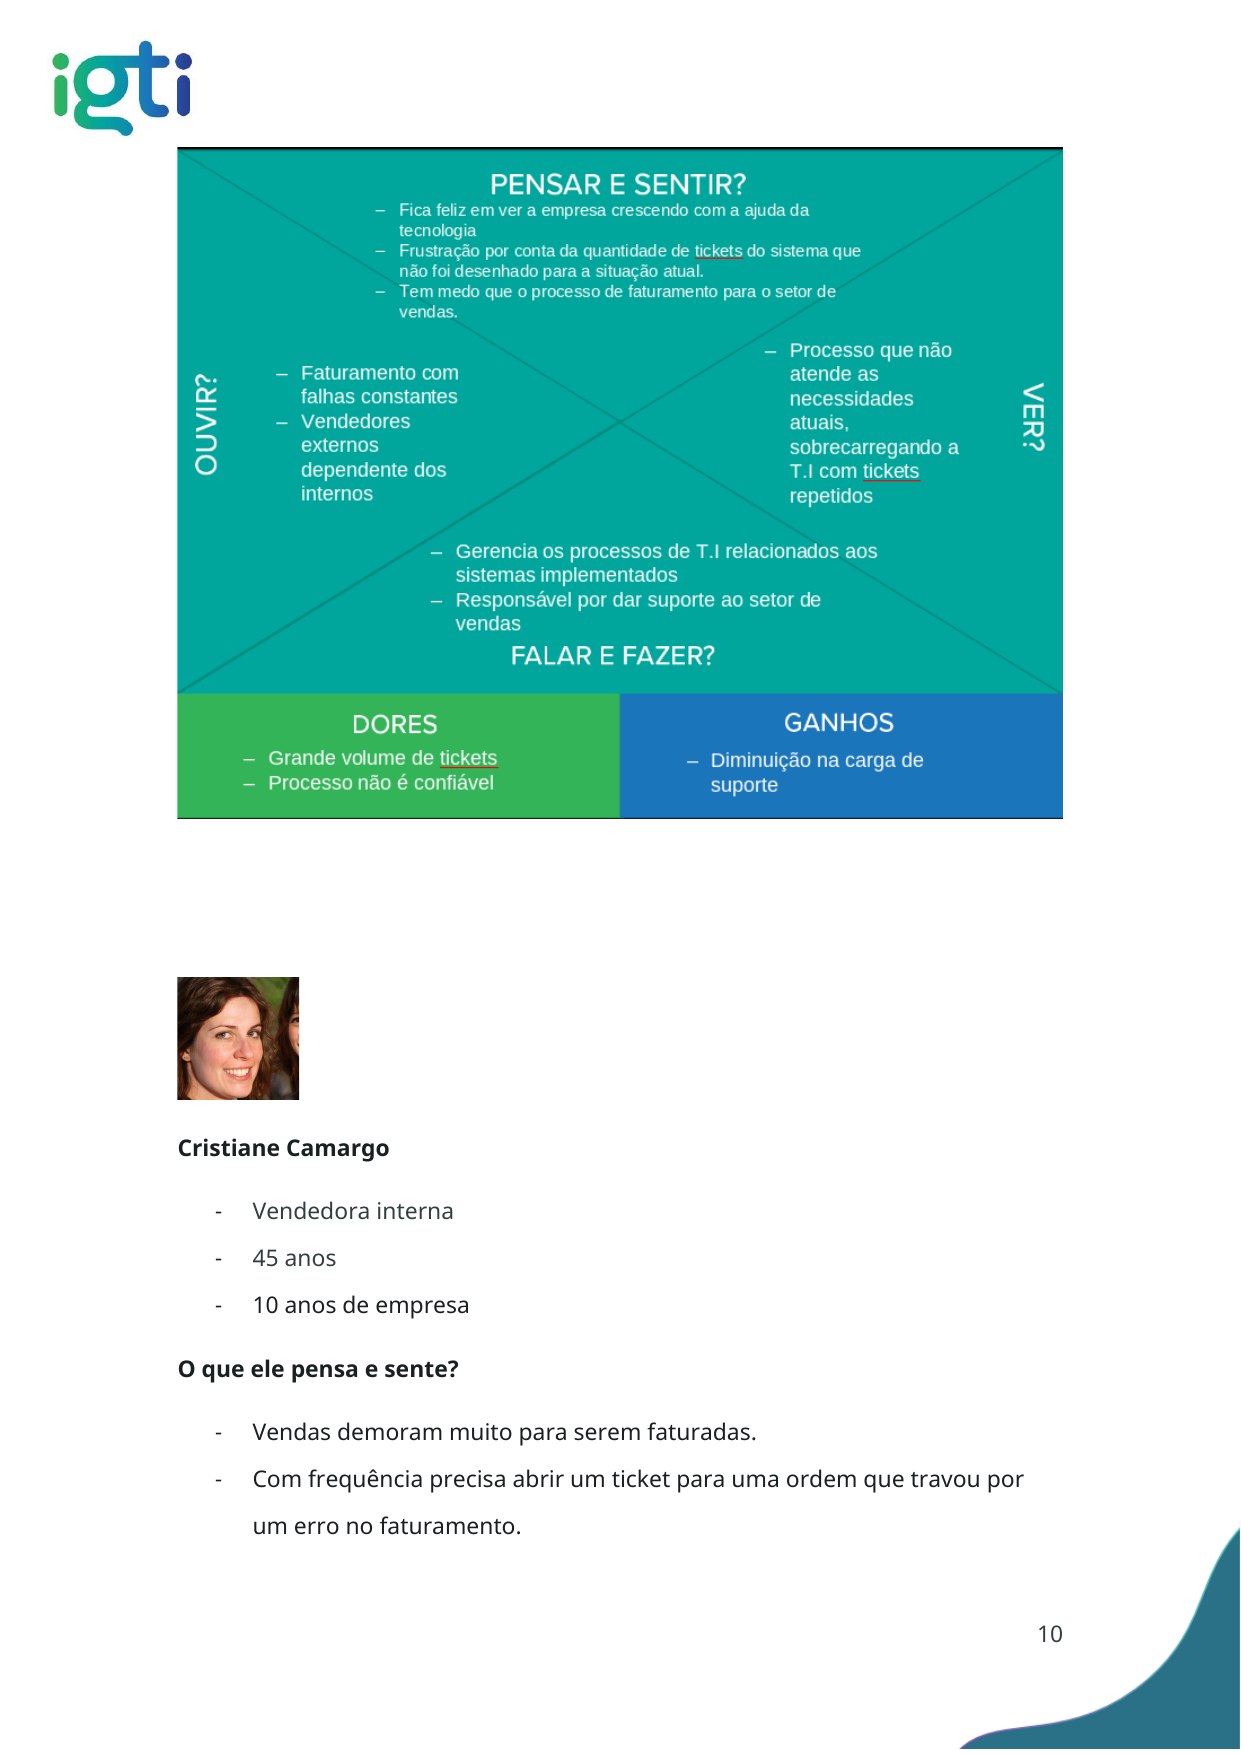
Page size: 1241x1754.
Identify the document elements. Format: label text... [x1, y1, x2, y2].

picture [177, 147, 1063, 819]
picture [955, 1521, 1241, 1749]
list Vendas demoram muito para serem faturadas. [215, 1416, 1063, 1447]
list 10 anos de empresa [215, 1289, 1063, 1320]
list Vendedora interna [215, 1195, 1063, 1226]
list Com frequência precisa abrir um ticket para uma ordem que travou por um erro no faturamento. [215, 1463, 1063, 1541]
text O que ele pensa e sente? [177, 1352, 1063, 1384]
picture [37, 34, 205, 141]
text Cristiane Camargo [177, 1132, 1063, 1163]
picture [177, 977, 300, 1100]
list 45 anos [215, 1242, 1063, 1273]
